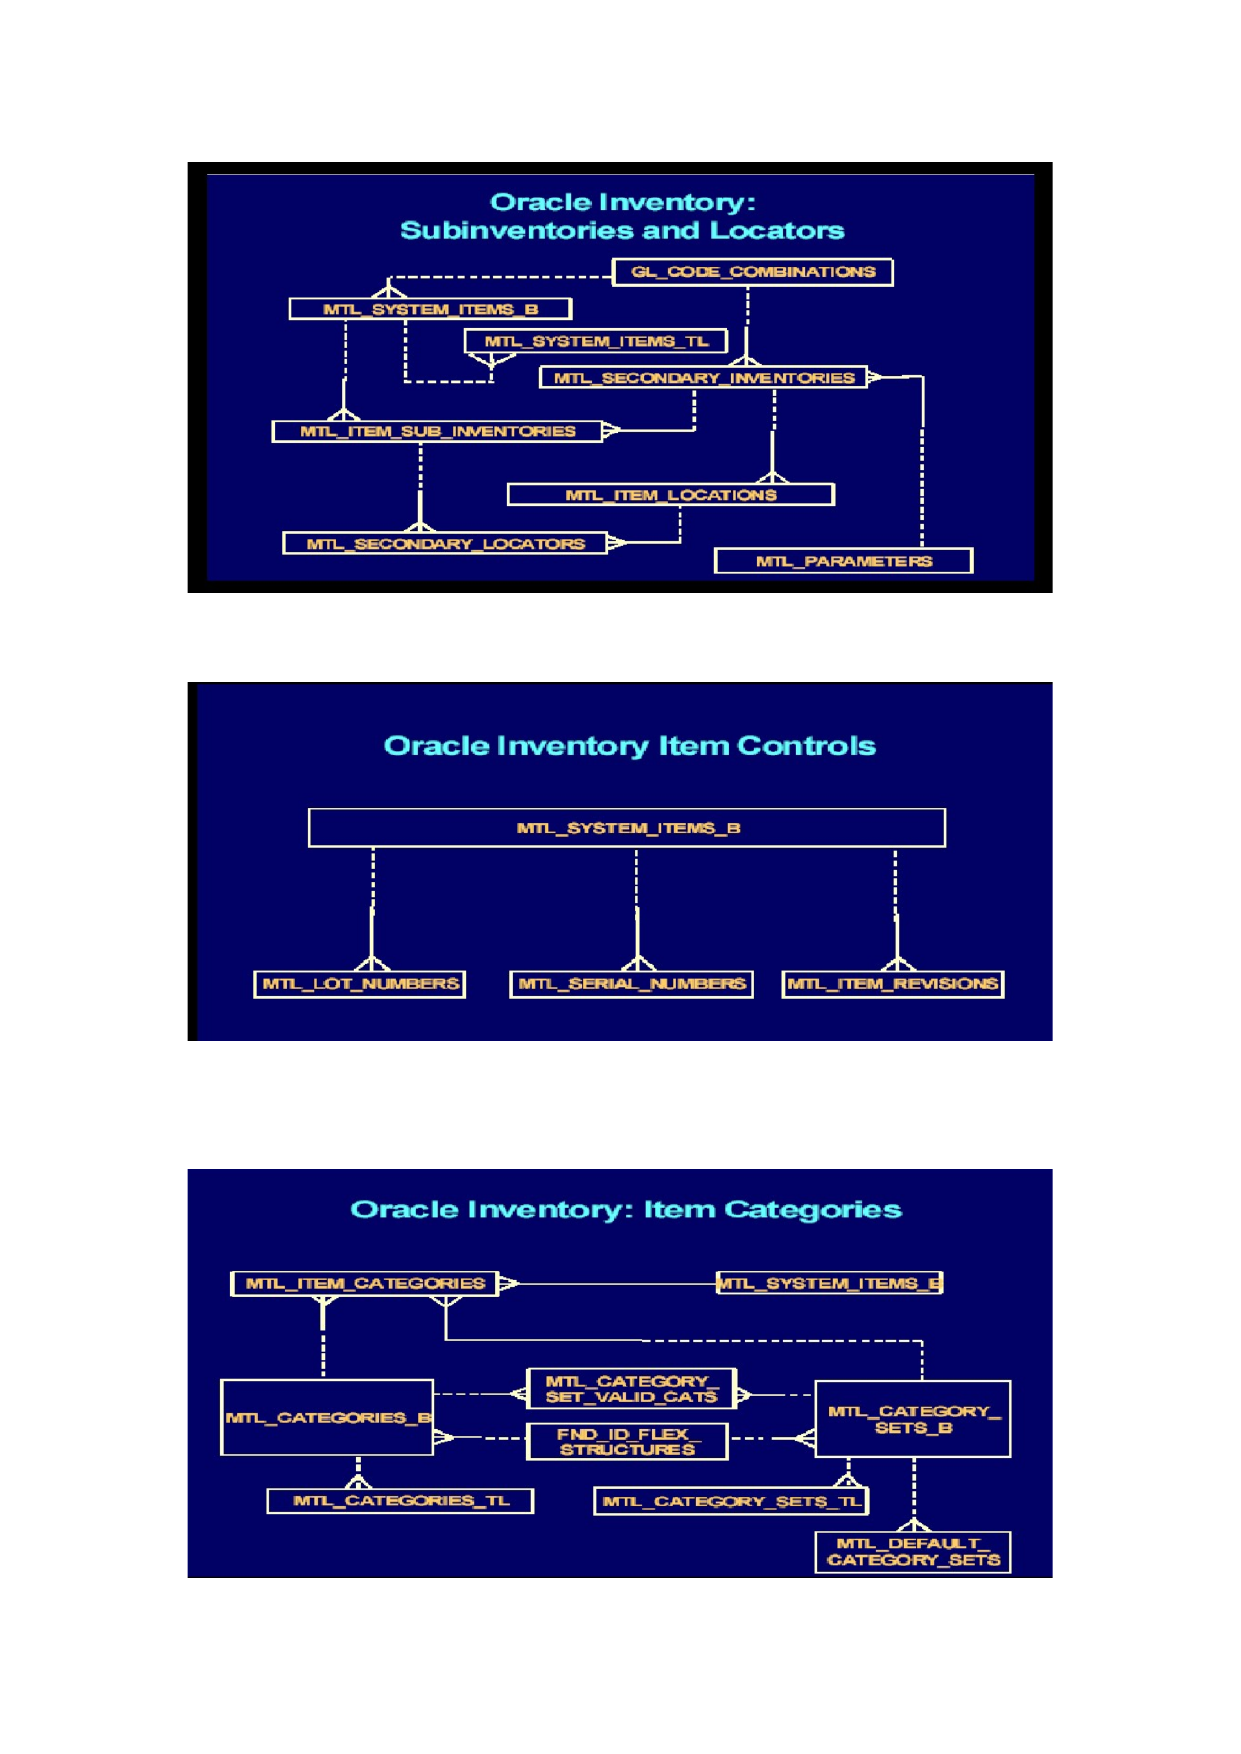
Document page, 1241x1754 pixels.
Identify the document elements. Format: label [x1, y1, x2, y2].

picture [187, 162, 1053, 593]
picture [187, 682, 1053, 1041]
picture [187, 1169, 1053, 1578]
